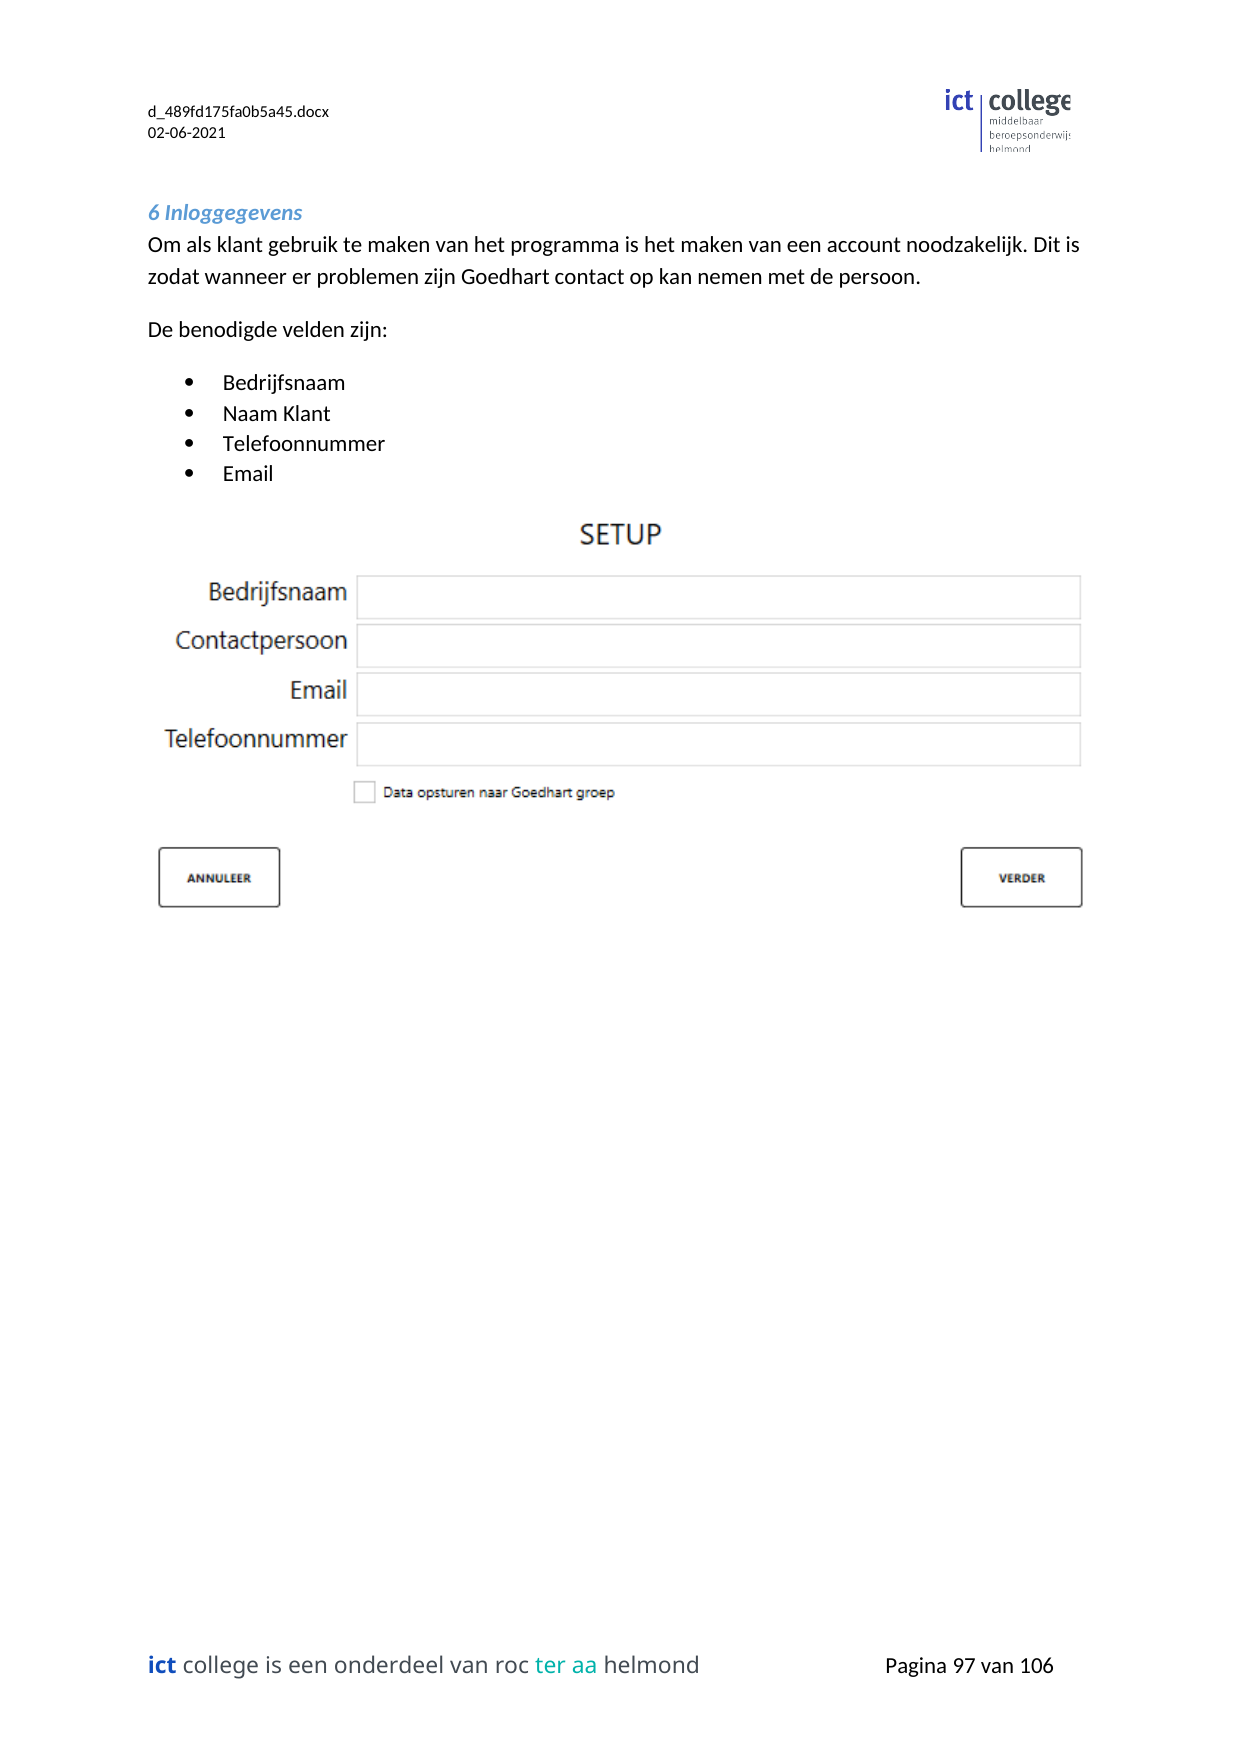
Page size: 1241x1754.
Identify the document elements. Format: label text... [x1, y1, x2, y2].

list Bedrijfsnaam [185, 368, 1093, 396]
list Telefoonnummer [185, 429, 1093, 457]
text Om als klant gebruik te maken van het programma is het maken van een account noodzakelijk. Dit is zodat wanneer er problemen zijn Goedhart contact op kan nemen met de persoon. [148, 230, 1093, 290]
text De benodigde velden zijn: [148, 315, 1093, 343]
picture [945, 89, 1071, 152]
list Email [185, 459, 1093, 487]
list Naam Klant [185, 399, 1093, 427]
subtitle 6 Inloggegevens [148, 198, 1093, 226]
picture [147, 506, 1093, 915]
